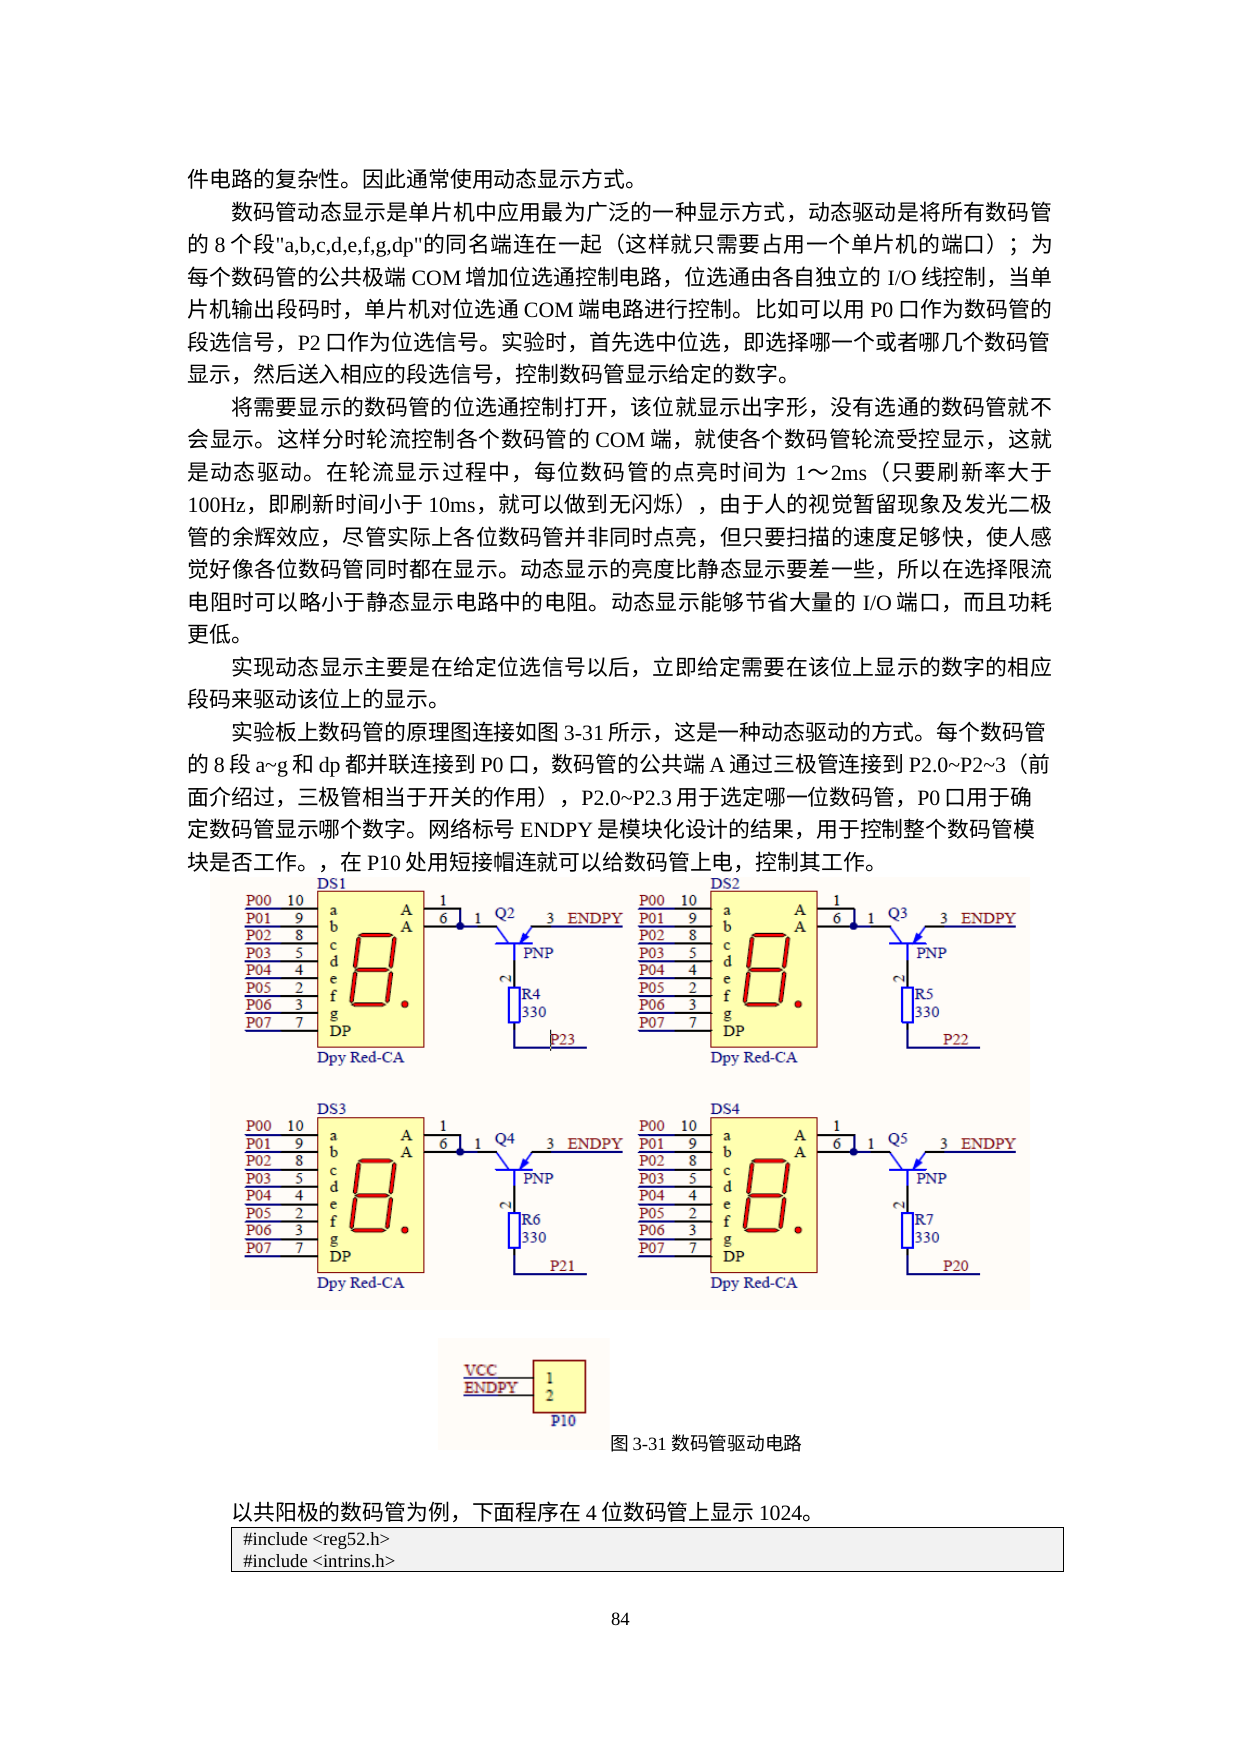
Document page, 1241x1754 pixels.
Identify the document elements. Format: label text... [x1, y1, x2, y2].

text 实现动态显示主要是在给定位选信号以后，立即给定需要在该位上显示的数字的相应段码来驱动该位上的显示。 [187, 649, 1053, 714]
text 数码管动态显示是单片机中应用最为广泛的一种显示方式，动态驱动是将所有数码管的8个段"a,b,c,d,e,f,g,dp"的同名端连在一起（这样就只需要占用一个单片机的端口）；为每个数码管的公共极端COM增加位选通控制电路，位选通由各自独立的I/O线控制，当单片机输出段码时，单片机对位选通COM端电路进行控制。比如可以用P0口作为数码管的段选信号，P2口作为位选信号。实验时，首先选中位选，即选择哪一个或者哪几个数码管显示，然后送入相应的段选信号，控制数码管显示给定的数字。 [187, 194, 1053, 389]
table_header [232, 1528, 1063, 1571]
text 实验板上数码管的原理图连接如图3-31所示，这是一种动态驱动的方式。每个数码管的8段a~g和dp都并联连接到P0口，数码管的公共端A通过三极管连接到P2.0~P2~3（前面介绍过，三极管相当于开关的作用），P2.0~P2.3用于选定哪一位数码管，P0口用于确定数码管显示哪个数字。网络标号ENDPY是模块化设计的结果，用于控制整个数码管模块是否工作。，在P10处用短接帽连就可以给数码管上电，控制其工作。 [187, 714, 1053, 877]
picture [437, 1338, 610, 1450]
picture [210, 877, 1030, 1310]
text 将需要显示的数码管的位选通控制打开，该位就显示出字形，没有选通的数码管就不会显示。这样分时轮流控制各个数码管的COM端，就使各个数码管轮流受控显示，这就是动态驱动。在轮流显示过程中，每位数码管的点亮时间为1～2ms（只要刷新率大于100Hz，即刷新时间小于10ms，就可以做到无闪烁），由于人的视觉暂留现象及发光二极管的余辉效应，尽管实际上各位数码管并非同时点亮，但只要扫描的速度足够快，使人感觉好像各位数码管同时都在显示。动态显示的亮度比静态显示要差一些，所以在选择限流电阻时可以略小于静态显示电路中的电阻。动态显示能够节省大量的I/O端口，而且功耗更低。 [187, 389, 1053, 649]
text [187, 162, 1053, 194]
text 图3-31 数码管驱动电路 [187, 1332, 1053, 1462]
text 以共阳极的数码管为例，下面程序在4位数码管上显示1024。 [187, 1494, 1053, 1527]
